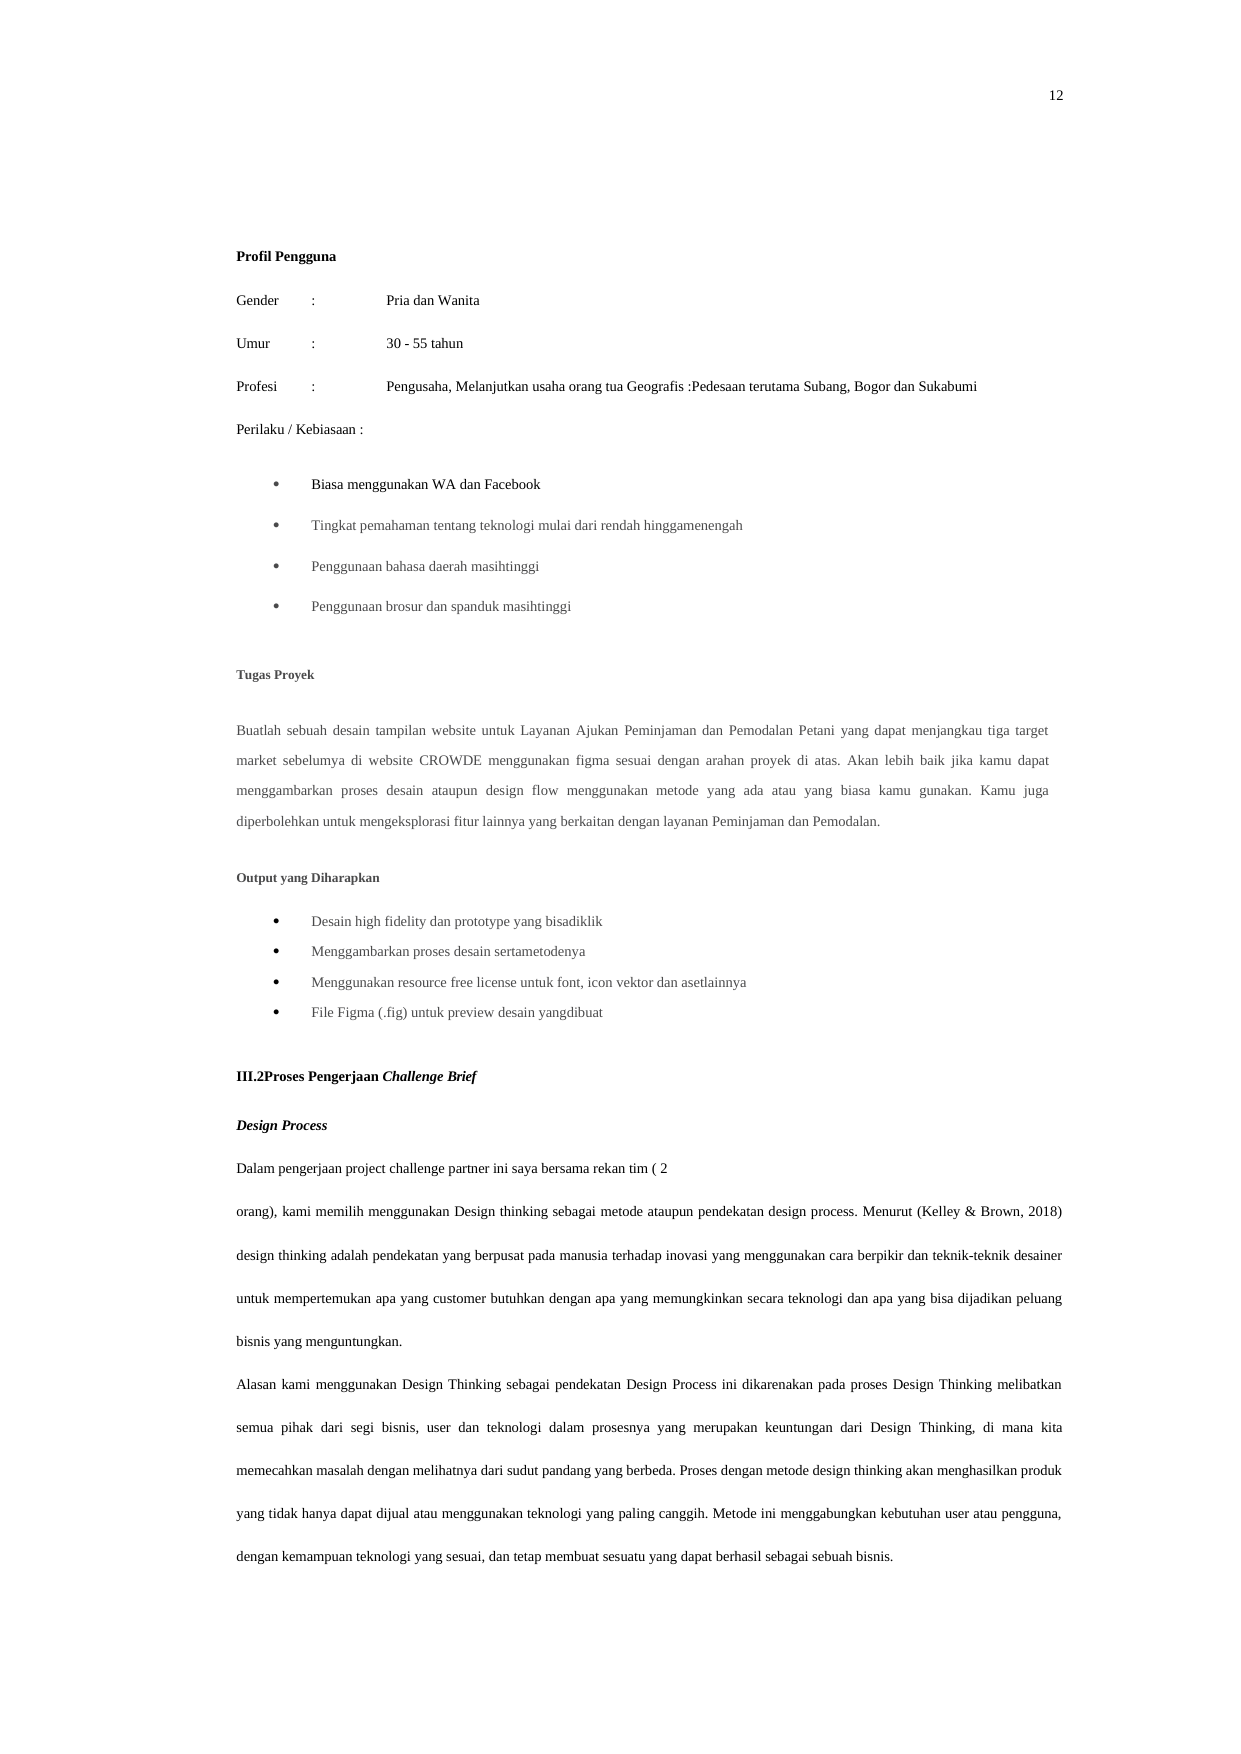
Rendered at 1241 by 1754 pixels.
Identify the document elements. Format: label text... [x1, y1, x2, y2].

text Buatlah sebuah desain tampilan website untuk Layanan Ajukan Peminjaman dan Pemodalan Petani yang dapat menjangkau tiga target market sebelumya di website CROWDE menggunakan figma sesuai dengan arahan proyek di atas. Akan lebih baik jika kamu dapat menggambarkan proses desain ataupun design flow menggunakan metode yang ada atau yang biasa kamu gunakan. Kamu juga diperbolehkan untuk mengeksplorasi fitur lainnya yang berkaitan dengan layanan Peminjaman dan Pemodalan. [236, 709, 1049, 829]
text Perilaku / Kebiasaan : [236, 409, 1063, 437]
text Alasan kami menggunakan Design Thinking sebagai pendekatan Design Process ini dikarenakan pada proses Design Thinking melibatkan semua pihak dari segi bisnis, user dan teknologi dalam prosesnya yang merupakan keuntungan dari Design Thinking, di mana kita memecahkan masalah dengan melihatnya dari sudut pandang yang berbeda. Proses dengan metode design thinking akan menghasilkan produk yang tidak hanya dapat dijual atau menggunakan teknologi yang paling canggih. Metode ini menggabungkan kebutuhan user atau pengguna, dengan kemampuan teknologi yang sesuai, dan tetap membuat sesuatu yang dapat berhasil sebagai sebuah bisnis. [236, 1364, 1063, 1565]
text Profil Pengguna [236, 236, 1063, 265]
list Desain high fidelity dan prototype yang bisadiklik [274, 901, 1063, 929]
text Output yang Diharapkan [236, 859, 1063, 886]
list Menggambarkan proses desain sertametodenya [274, 931, 1063, 960]
list Menggunakan resource free license untuk font, icon vektor dan asetlainnya [274, 961, 1063, 990]
text Design Process [236, 1105, 1063, 1134]
text orang), kami memilih menggunakan Design thinking sebagai metode ataupun pendekatan design process. Menurut (Kelley & Brown, 2018) design thinking adalah pendekatan yang berpusat pada manusia terhadap inovasi yang menggunakan cara berpikir dan teknik-teknik desainer untuk mempertemukan apa yang customer butuhkan dengan apa yang memungkinkan secara teknologi dan apa yang bisa dijadikan peluang bisnis yang menguntungkan. [236, 1191, 1063, 1349]
list File Figma (.fig) untuk preview desain yangdibuat [274, 992, 1063, 1021]
text Gender : Pria dan Wanita [236, 279, 1063, 308]
text Umur : 30 - 55 tahun [236, 322, 1063, 351]
text III.2Proses Pengerjaan Challenge Brief [236, 1056, 1063, 1084]
list Tingkat pemahaman tentang teknologi mulai dari rendah hinggamenengah [274, 504, 1063, 533]
list Biasa menggunakan WA dan Facebook [274, 464, 1063, 493]
text Dalam pengerjaan project challenge partner ini saya bersama rekan tim ( 2 [236, 1148, 1063, 1177]
text Profesi : Pengusaha, Melanjutkan usaha orang tua Geografis :Pedesaan terutama Subang, Bogor dan Sukabumi [236, 366, 1063, 394]
list Penggunaan bahasa daerah masihtinggi [274, 545, 1063, 574]
list Penggunaan brosur dan spanduk masihtinggi [274, 586, 1063, 615]
text Tugas Proyek [236, 656, 1063, 682]
